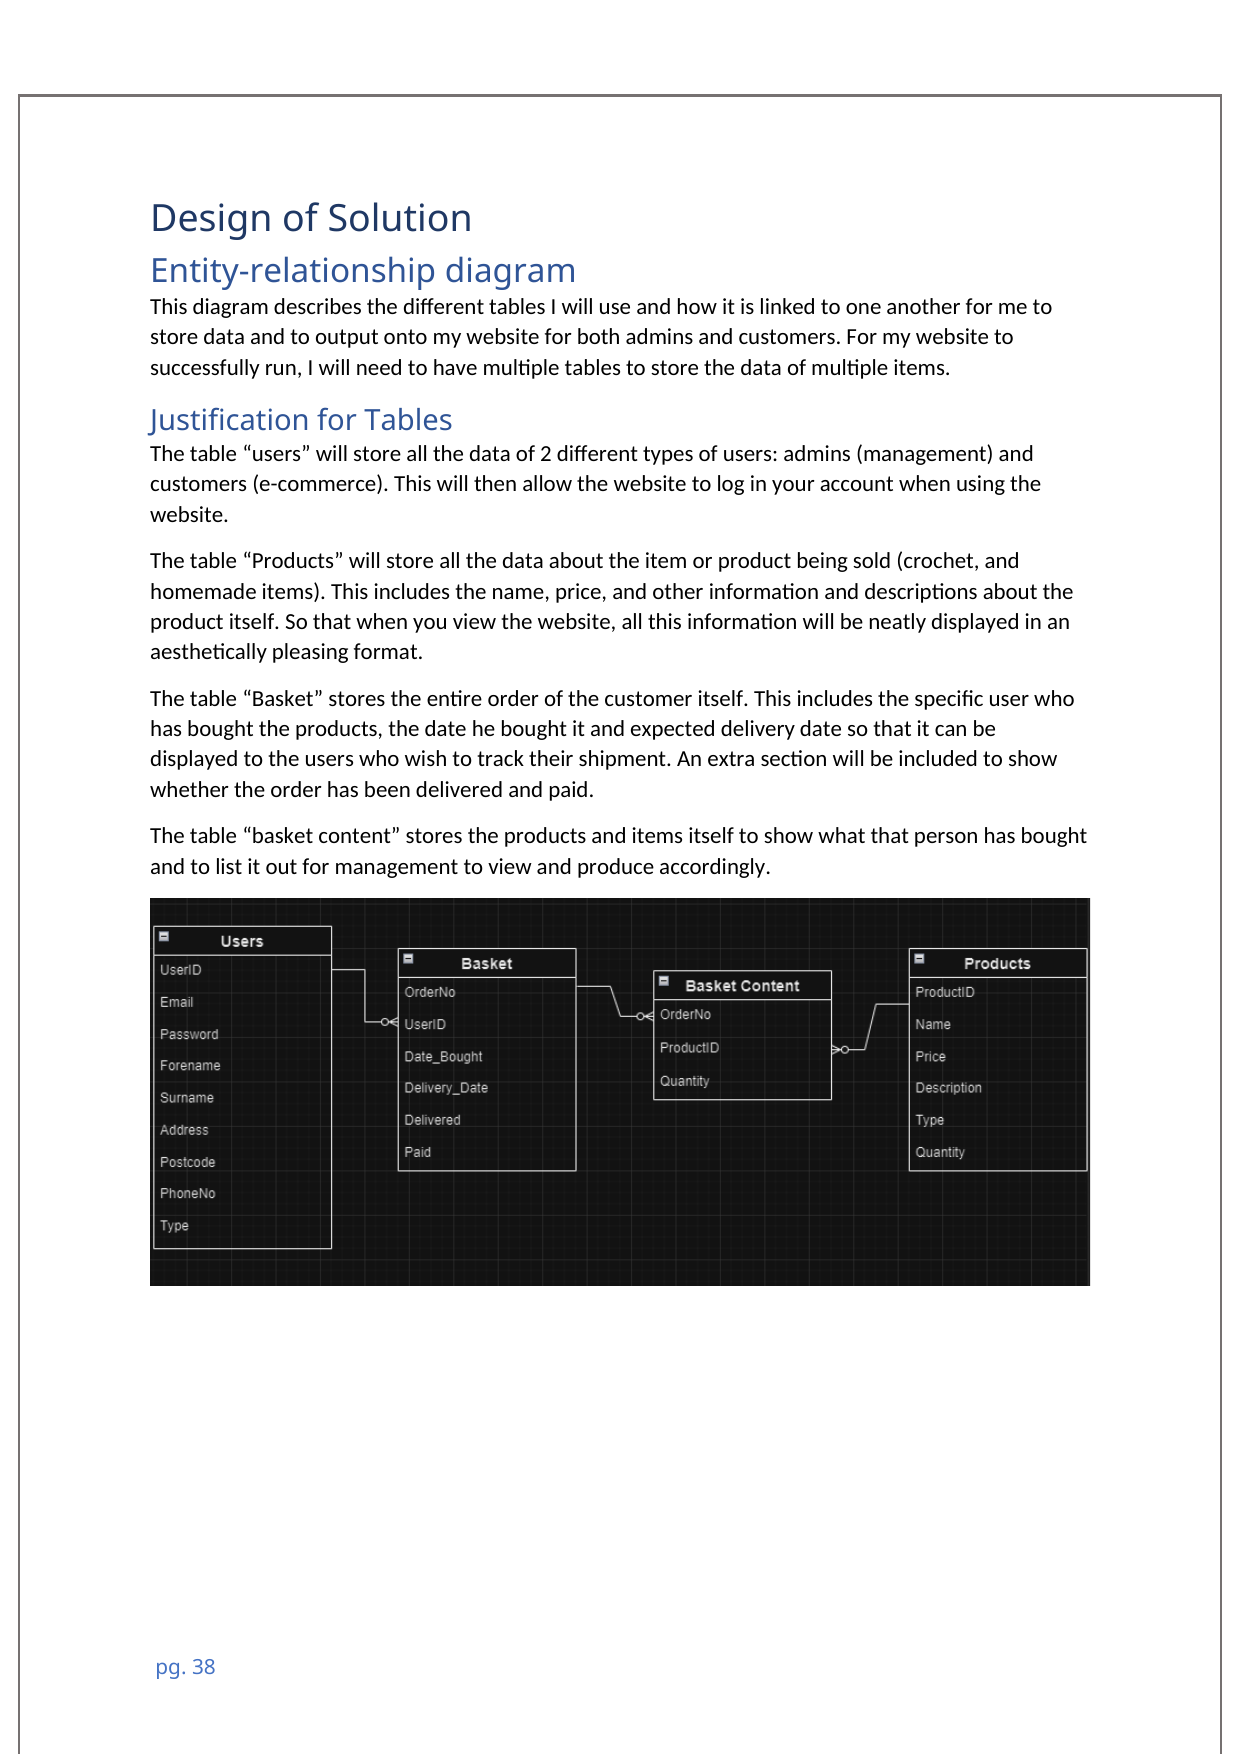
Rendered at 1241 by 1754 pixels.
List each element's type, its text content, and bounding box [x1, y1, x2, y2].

text This diagram describes the different tables I will use and how it is linked to one another for me to store data and to output onto my website for both admins and customers. For my website to successfully run, I will need to have multiple tables to store the data of multiple items. [150, 292, 1090, 381]
text The table “Products” will store all the data about the item or product being sold (crochet, and homemade items). This includes the name, price, and other information and descriptions about the product itself. So that when you view the website, all this information will be neatly displayed in an aesthetically pleasing format. [150, 547, 1090, 665]
text The table “Basket” stores the entire order of the customer itself. This includes the specific user who has bought the products, the date he bought it and expected delivery date so that it can be displayed to the users who wish to track their shipment. An extra section will be included to show whether the order has been delivered and paid. [150, 684, 1090, 803]
subtitle Design of Solution [150, 192, 1090, 243]
subtitle Entity-relationship diagram [150, 247, 1090, 292]
subtitle Justification for Tables [150, 399, 1090, 439]
picture [150, 898, 1091, 1286]
text The table “basket content” stores the products and items itself to show what that person has bought and to list it out for management to view and produce accordingly. [150, 822, 1090, 880]
text The table “users” will store all the data of 2 different types of users: admins (management) and customers (e-commerce). This will then allow the website to log in your account when using the website. [150, 439, 1090, 528]
